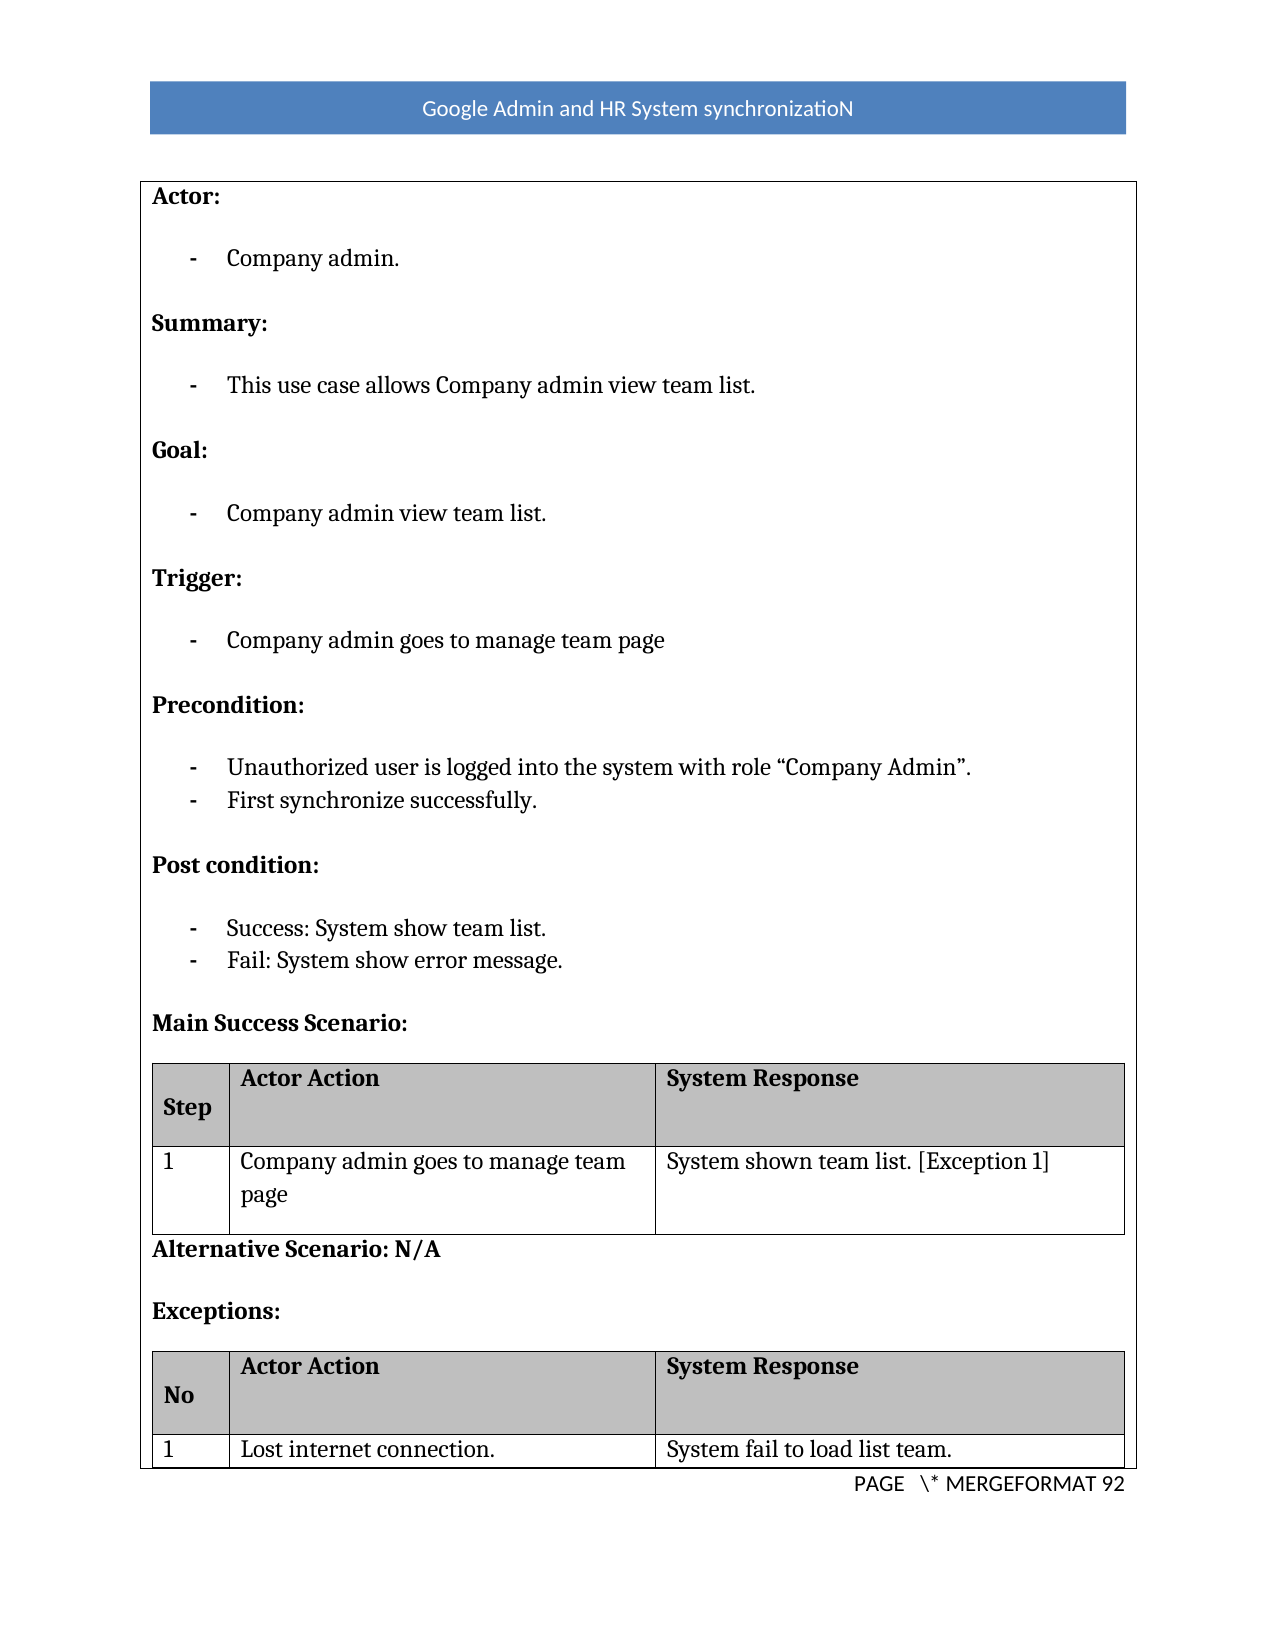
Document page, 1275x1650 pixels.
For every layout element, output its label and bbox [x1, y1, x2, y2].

table_cell [141, 182, 1136, 1468]
